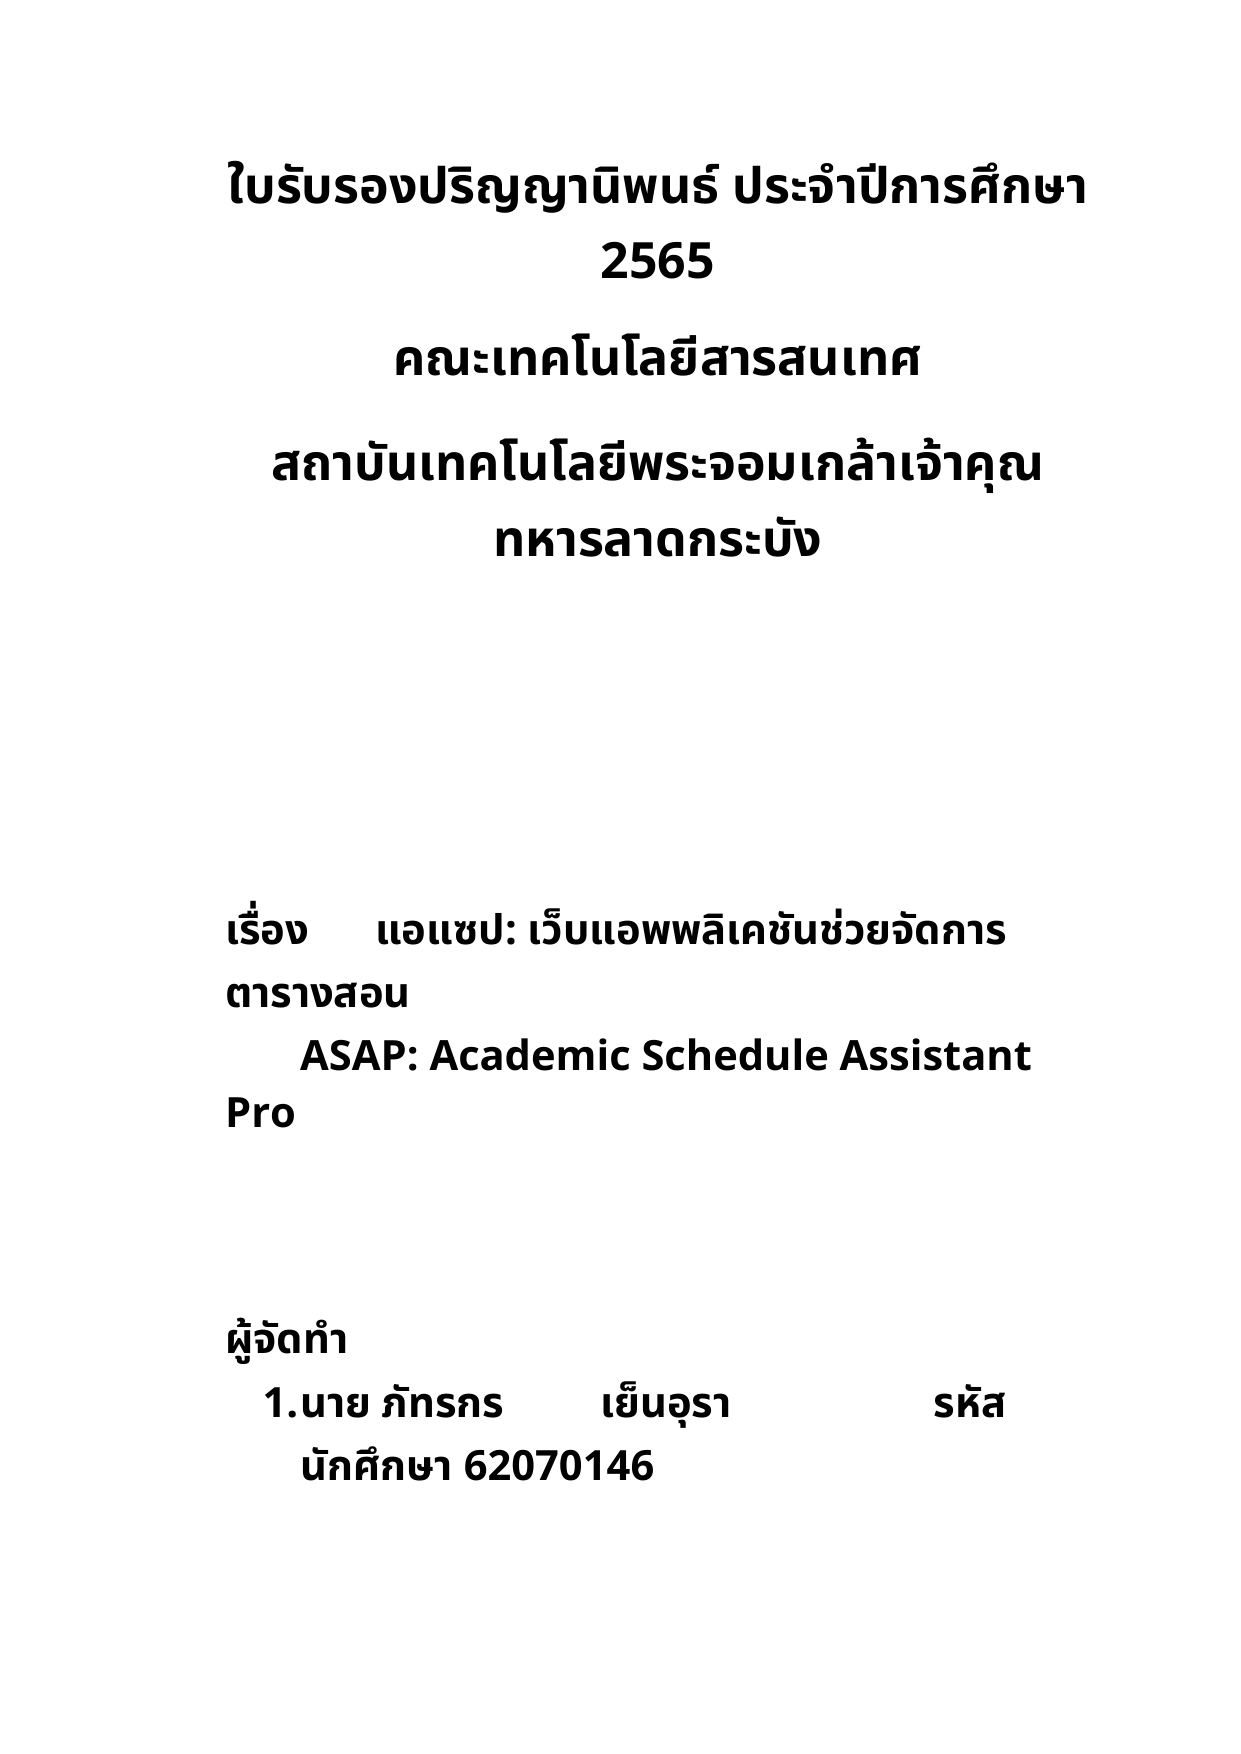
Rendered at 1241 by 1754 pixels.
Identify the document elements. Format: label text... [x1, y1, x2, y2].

text ใบรับรองปริญญานิพนธ์ ประจำปีการศึกษา 2565 [225, 150, 1090, 294]
text ผู้จัดทำ [225, 1310, 1090, 1373]
text ASAP: Academic Schedule Assistant Pro [225, 1026, 1090, 1139]
text คณะเทคโนโลยีสารสนเทศ [225, 323, 1090, 398]
text สถาบันเทคโนโลยีพระจอมเกล้าเจ้าคุณทหารลาดกระบัง [225, 427, 1090, 578]
list นาย ภัทรกร เย็นอุรา รหัสนักศึกษา 62070146 [262, 1373, 1090, 1499]
text เรื่อง แอแซป: เว็บแอพพลิเคชันช่วยจัดการตารางสอน [225, 899, 1090, 1026]
